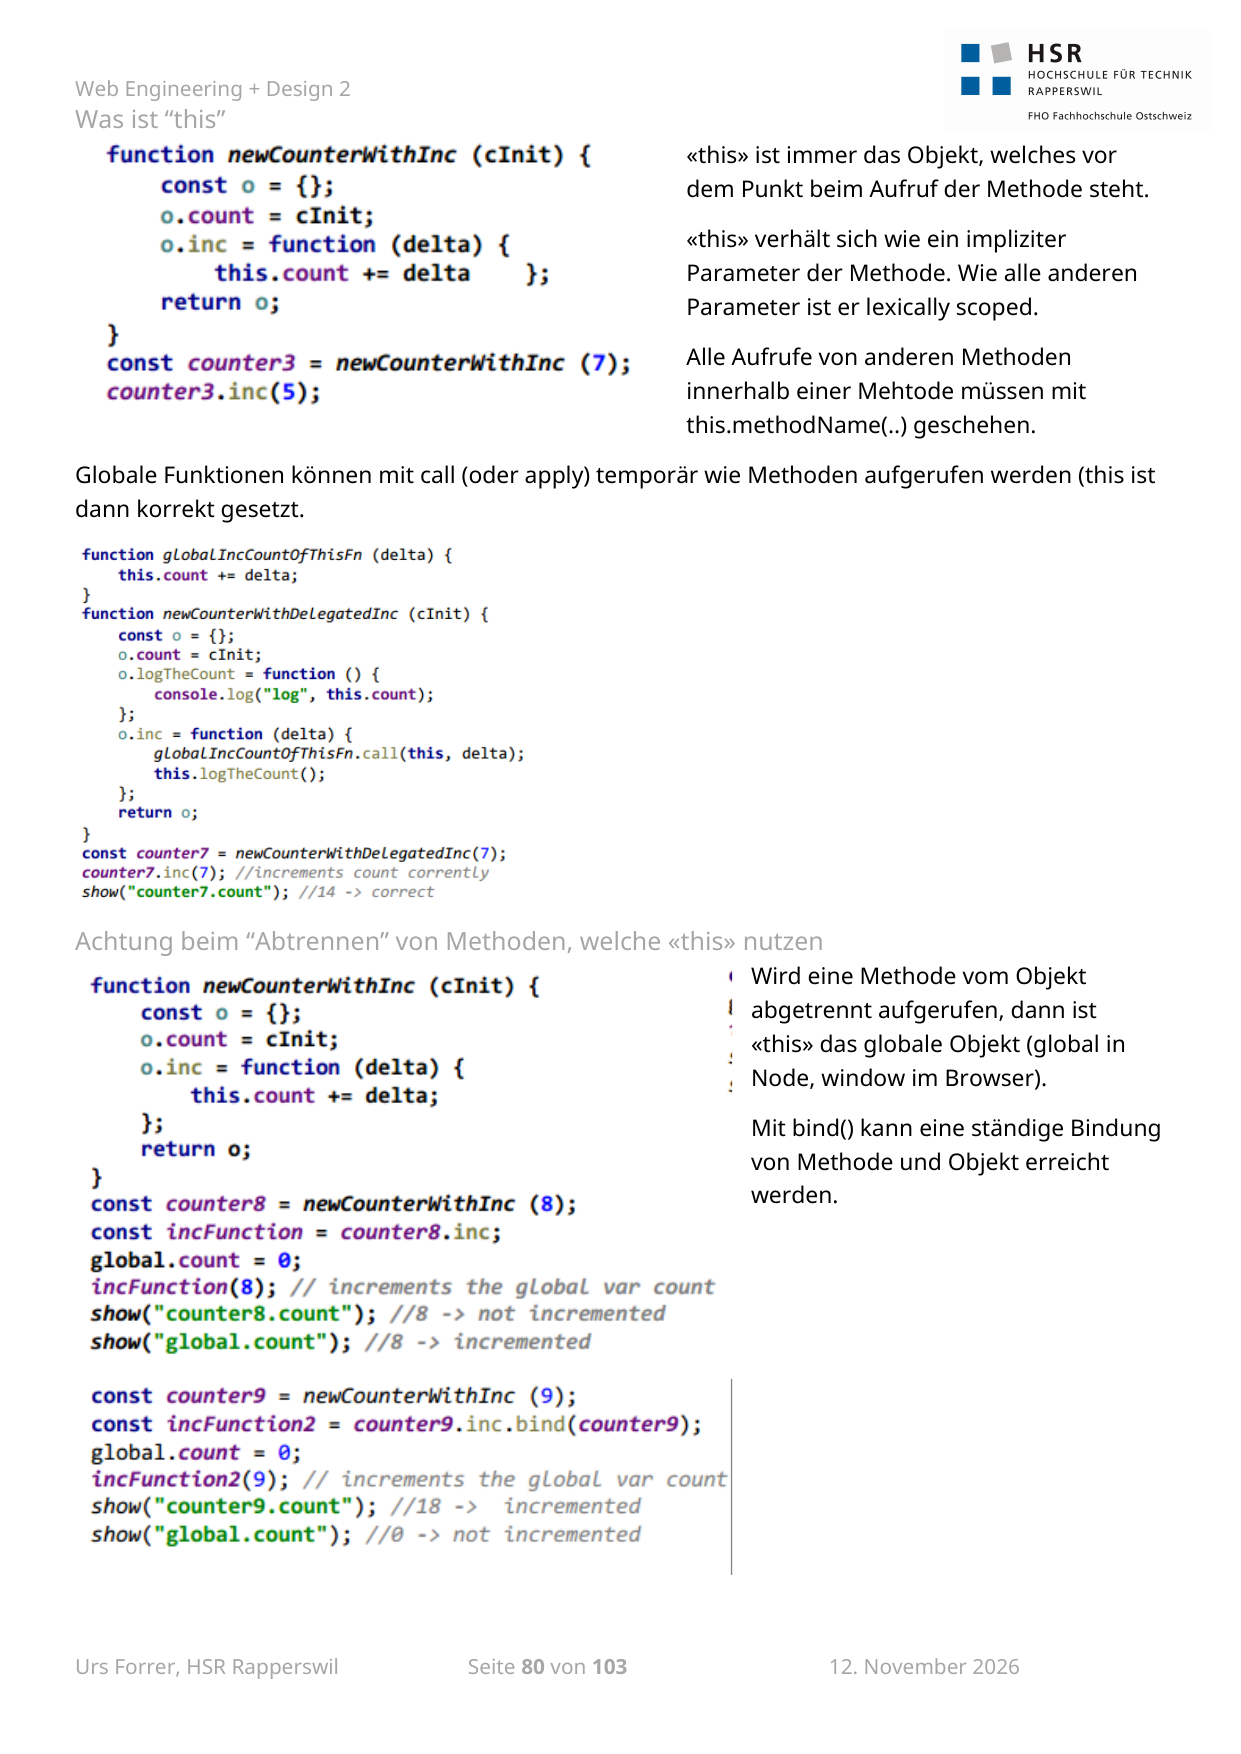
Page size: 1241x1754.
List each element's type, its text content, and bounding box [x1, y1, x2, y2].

picture [66, 966, 733, 1575]
text «this» ist immer das Objekt, welches vor dem Punkt beim Aufruf der Methode steht. [668, 139, 1165, 204]
subtitle Achtung beim “Abtrennen” von Methoden, welche «this» nutzen [75, 923, 1165, 957]
picture [75, 543, 540, 905]
subtitle Was ist “this” [75, 102, 1165, 136]
picture [943, 29, 1210, 134]
picture [75, 139, 668, 420]
text «this» verhält sich wie ein impliziter Parameter der Methode. Wie alle anderen Parameter ist er lexically scoped. [668, 223, 1165, 322]
text Wird eine Methode vom Objekt abgetrennt aufgerufen, dann ist «this» das globale Objekt (global in Node, window im Browser). [75, 960, 1165, 1093]
text Globale Funktionen können mit call (oder apply) temporär wie Methoden aufgerufen werden (this ist dann korrekt gesetzt. [75, 459, 1165, 524]
text Alle Aufrufe von anderen Methoden innerhalb einer Mehtode müssen mit this.methodName(..) geschehen. [75, 341, 1165, 440]
text Mit bind() kann eine ständige Bindung von Methode und Objekt erreicht werden. [733, 1112, 1165, 1211]
